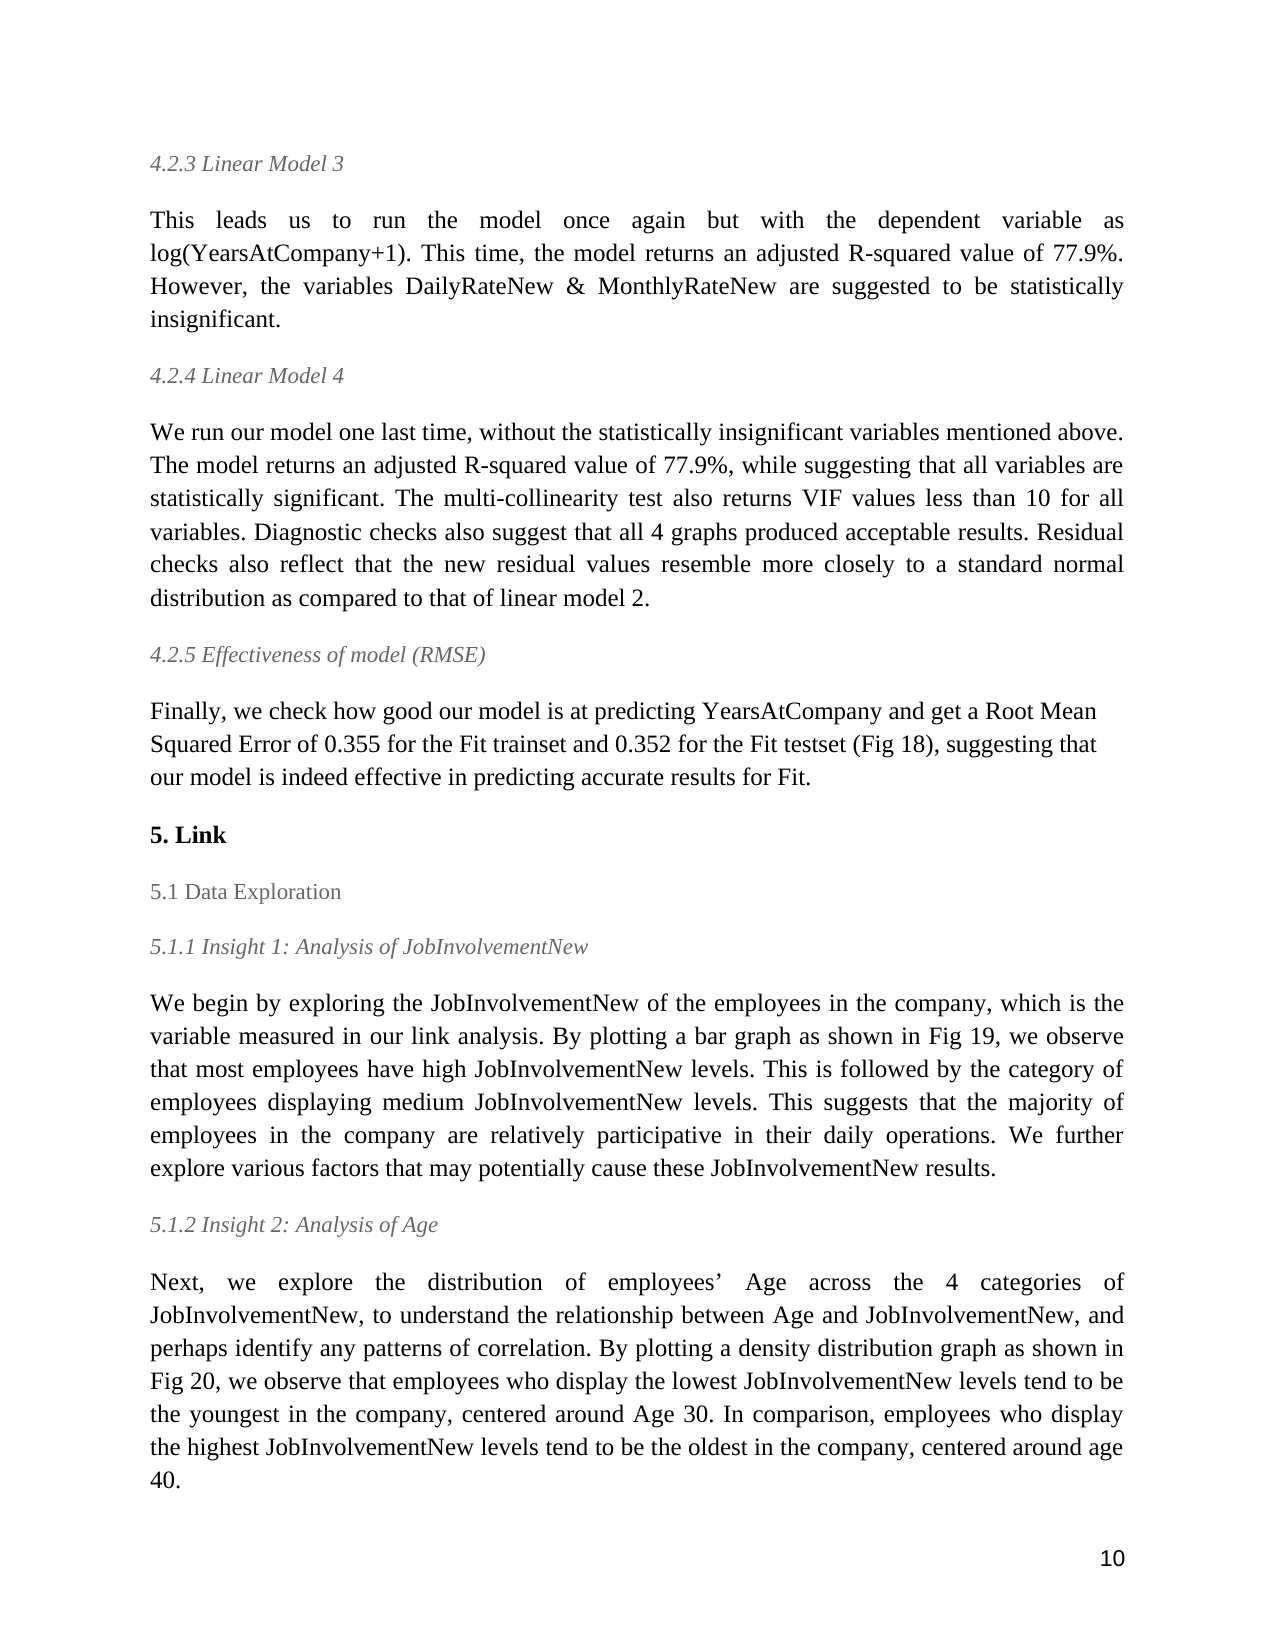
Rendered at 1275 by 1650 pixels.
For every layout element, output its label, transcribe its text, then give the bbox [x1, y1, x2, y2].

subtitle 5.1.2 Insight 2: Analysis of Age [150, 1211, 1125, 1238]
text This leads us to run the model once again but with the dependent variable as log(YearsAtCompany+1). This time, the model returns an adjusted R-squared value of 77.9%. However, the variables DailyRateNew & MonthlyRateNew are suggested to be statistically insignificant. [150, 205, 1125, 333]
text Finally, we check how good our model is at predicting YearsAtCompany and get a Root Mean Squared Error of 0.355 for the Fit trainset and 0.352 for the Fit testset (Fig 18), suggesting that our model is indeed effective in predicting accurate results for Fit. [150, 696, 1125, 791]
subtitle 5. Link [150, 820, 1125, 849]
text We run our model one last time, without the statistically insignificant variables mentioned above. The model returns an adjusted R-squared value of 77.9%, while suggesting that all variables are statistically significant. The multi-collinearity test also returns VIF values less than 10 for all variables. Diagnostic checks also suggest that all 4 graphs produced acceptable results. Residual checks also reflect that the new residual values resemble more closely to a standard normal distribution as compared to that of linear model 2. [150, 417, 1125, 611]
text Next, we explore the distribution of employees’ Age across the 4 categories of JobInvolvementNew, to understand the relationship between Age and JobInvolvementNew, and perhaps identify any patterns of correlation. By plotting a density distribution graph as shown in Fig 20, we observe that employees who display the lowest JobInvolvementNew levels tend to be the youngest in the company, centered around Age 30. In comparison, employees who display the highest JobInvolvementNew levels tend to be the oldest in the company, centered around age 40. [150, 1267, 1125, 1493]
subtitle 4.2.5 Effectiveness of model (RMSE) [150, 641, 1125, 667]
subtitle 4.2.4 Linear Model 4 [150, 362, 1125, 389]
subtitle 5.1 Data Exploration [150, 878, 1125, 904]
subtitle 4.2.3 Linear Model 3 [150, 150, 1125, 176]
subtitle 5.1.1 Insight 1: Analysis of JobInvolvementNew [150, 933, 1125, 959]
text We begin by exploring the JobInvolvementNew of the employees in the company, which is the variable measured in our link analysis. By plotting a bar graph as shown in Fig 19, we observe that most employees have high JobInvolvementNew levels. This is followed by the category of employees displaying medium JobInvolvementNew levels. This suggests that the majority of employees in the company are relatively participative in their daily operations. We further explore various factors that may potentially cause these JobInvolvementNew results. [150, 988, 1125, 1182]
